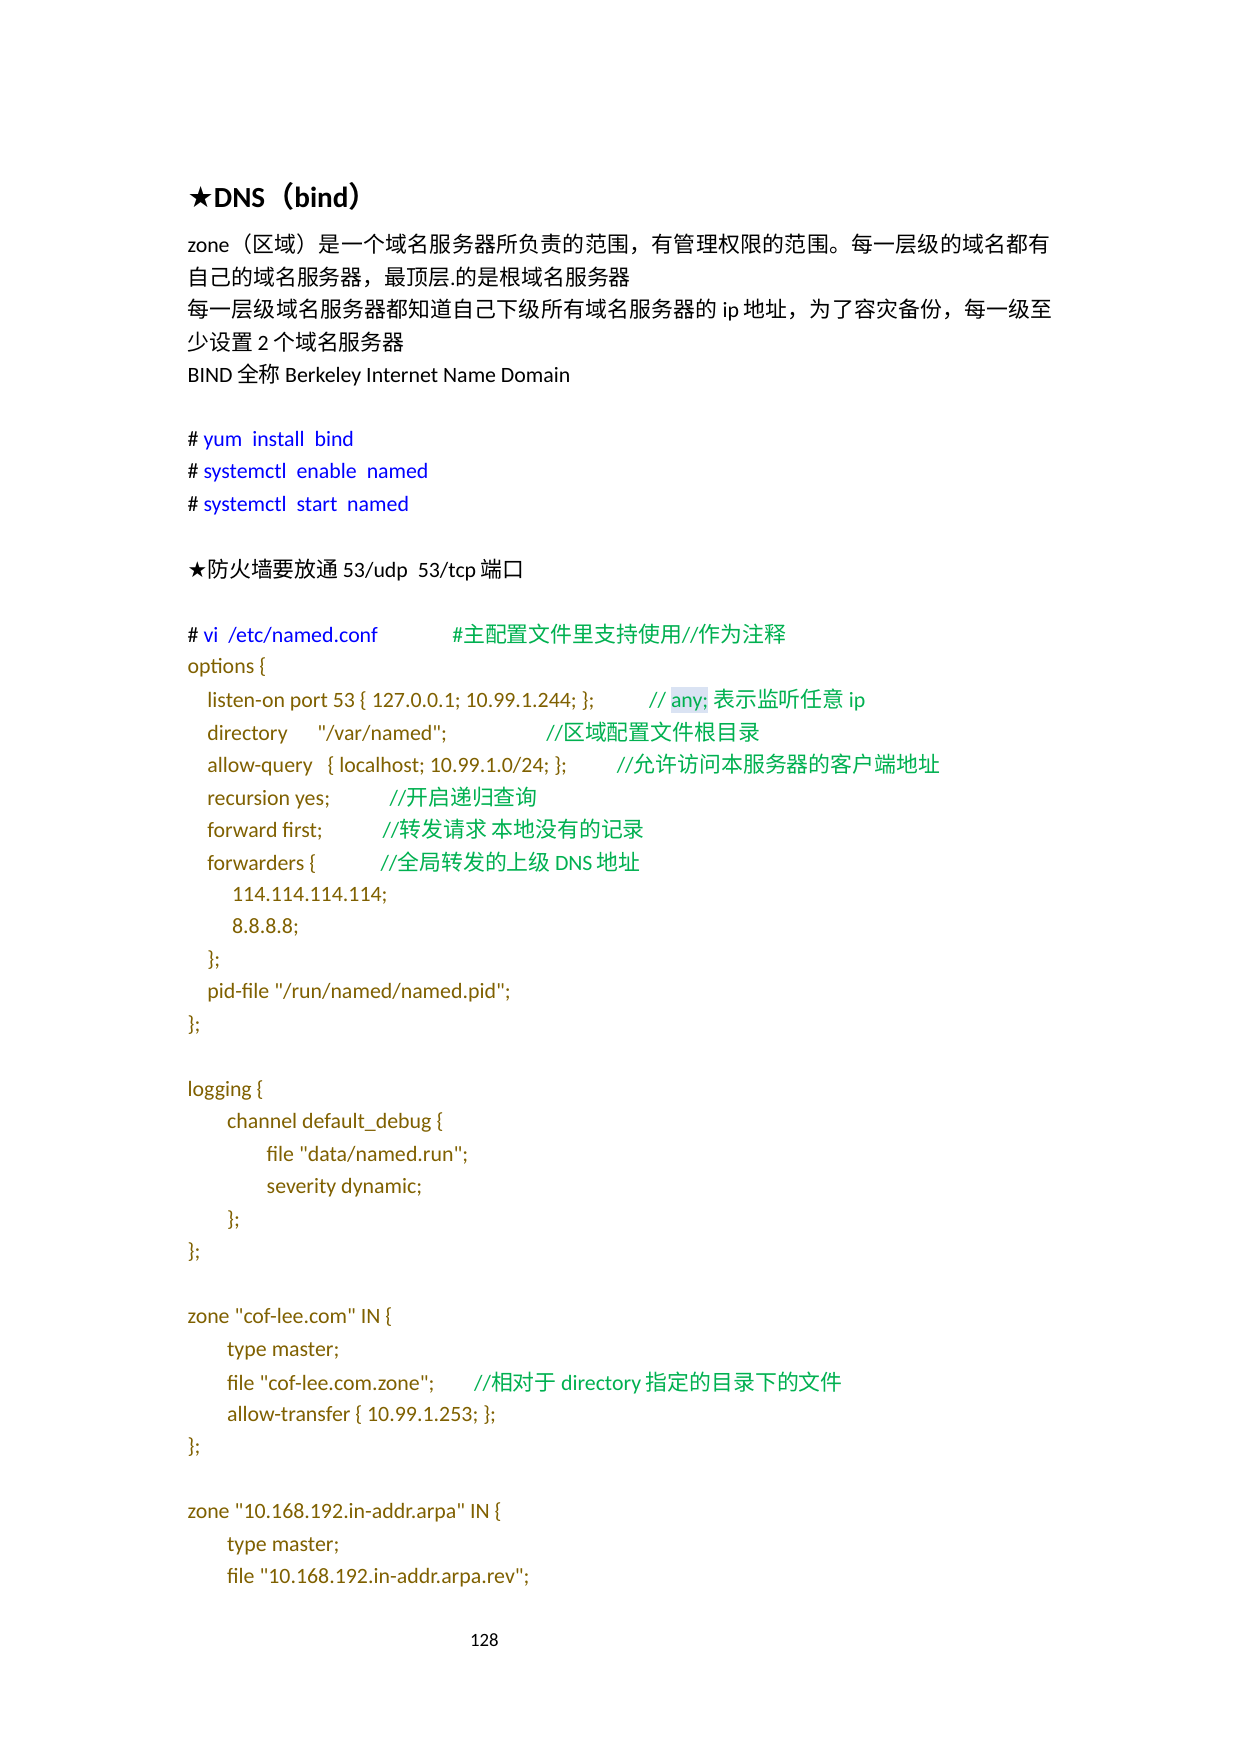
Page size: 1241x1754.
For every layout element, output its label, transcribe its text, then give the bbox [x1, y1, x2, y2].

text file "10.168.192.in-addr.arpa.rev"; [187, 1559, 1053, 1592]
text ★防火墙要放通53/udp 53/tcp端口 [187, 552, 1053, 584]
text pid-file "/run/named/named.pid"; [187, 974, 1053, 1007]
text zone "10.168.192.in-addr.arpa" IN { [187, 1494, 1053, 1527]
text type master; [187, 1527, 1053, 1559]
text options { [187, 649, 1053, 682]
text severity dynamic; [187, 1169, 1053, 1202]
text file "data/named.run"; [187, 1137, 1053, 1169]
text type master; [187, 1332, 1053, 1364]
text channel default_debug { [187, 1104, 1053, 1137]
text # systemctl start named [187, 487, 1053, 519]
text zone（区域）是一个域名服务器所负责的范围，有管理权限的范围。每一层级的域名都有自己的域名服务器，最顶层.的是根域名服务器 [187, 227, 1053, 292]
text logging { [187, 1072, 1053, 1104]
text directory "/var/named"; //区域配置文件根目录 [187, 714, 1053, 747]
text listen-on port 53 { 127.0.0.1; 10.99.1.244; }; // any; 表示监听任意ip [187, 682, 1053, 714]
text 8.8.8.8; [187, 909, 1053, 942]
text 114.114.114.114; [187, 877, 1053, 909]
text # vi /etc/named.conf #主配置文件里支持使用//作为注释 [187, 617, 1053, 649]
text forward first; //转发请求 本地没有的记录 [187, 812, 1053, 844]
text }; [187, 1007, 1053, 1039]
text allow-query { localhost; 10.99.1.0/24; }; //允许访问本服务器的客户端地址 [187, 747, 1053, 779]
text }; [187, 1234, 1053, 1267]
text allow-transfer { 10.99.1.253; }; [187, 1397, 1053, 1429]
text ★DNS（bind） [187, 162, 1053, 227]
text }; [187, 942, 1053, 974]
text file "cof-lee.com.zone"; //相对于directory指定的目录下的文件 [187, 1364, 1053, 1397]
text BIND全称Berkeley Internet Name Domain [187, 357, 1053, 389]
text }; [187, 1202, 1053, 1234]
text }; [187, 1429, 1053, 1462]
text recursion yes; //开启递归查询 [187, 779, 1053, 812]
text 每一层级域名服务器都知道自己下级所有域名服务器的ip地址，为了容灾备份，每一级至少设置2个域名服务器 [187, 292, 1053, 357]
text zone "cof-lee.com" IN { [187, 1299, 1053, 1332]
text forwarders { //全局转发的上级DNS地址 [187, 844, 1053, 877]
text # yum install bind [187, 422, 1053, 454]
text # systemctl enable named [187, 454, 1053, 487]
